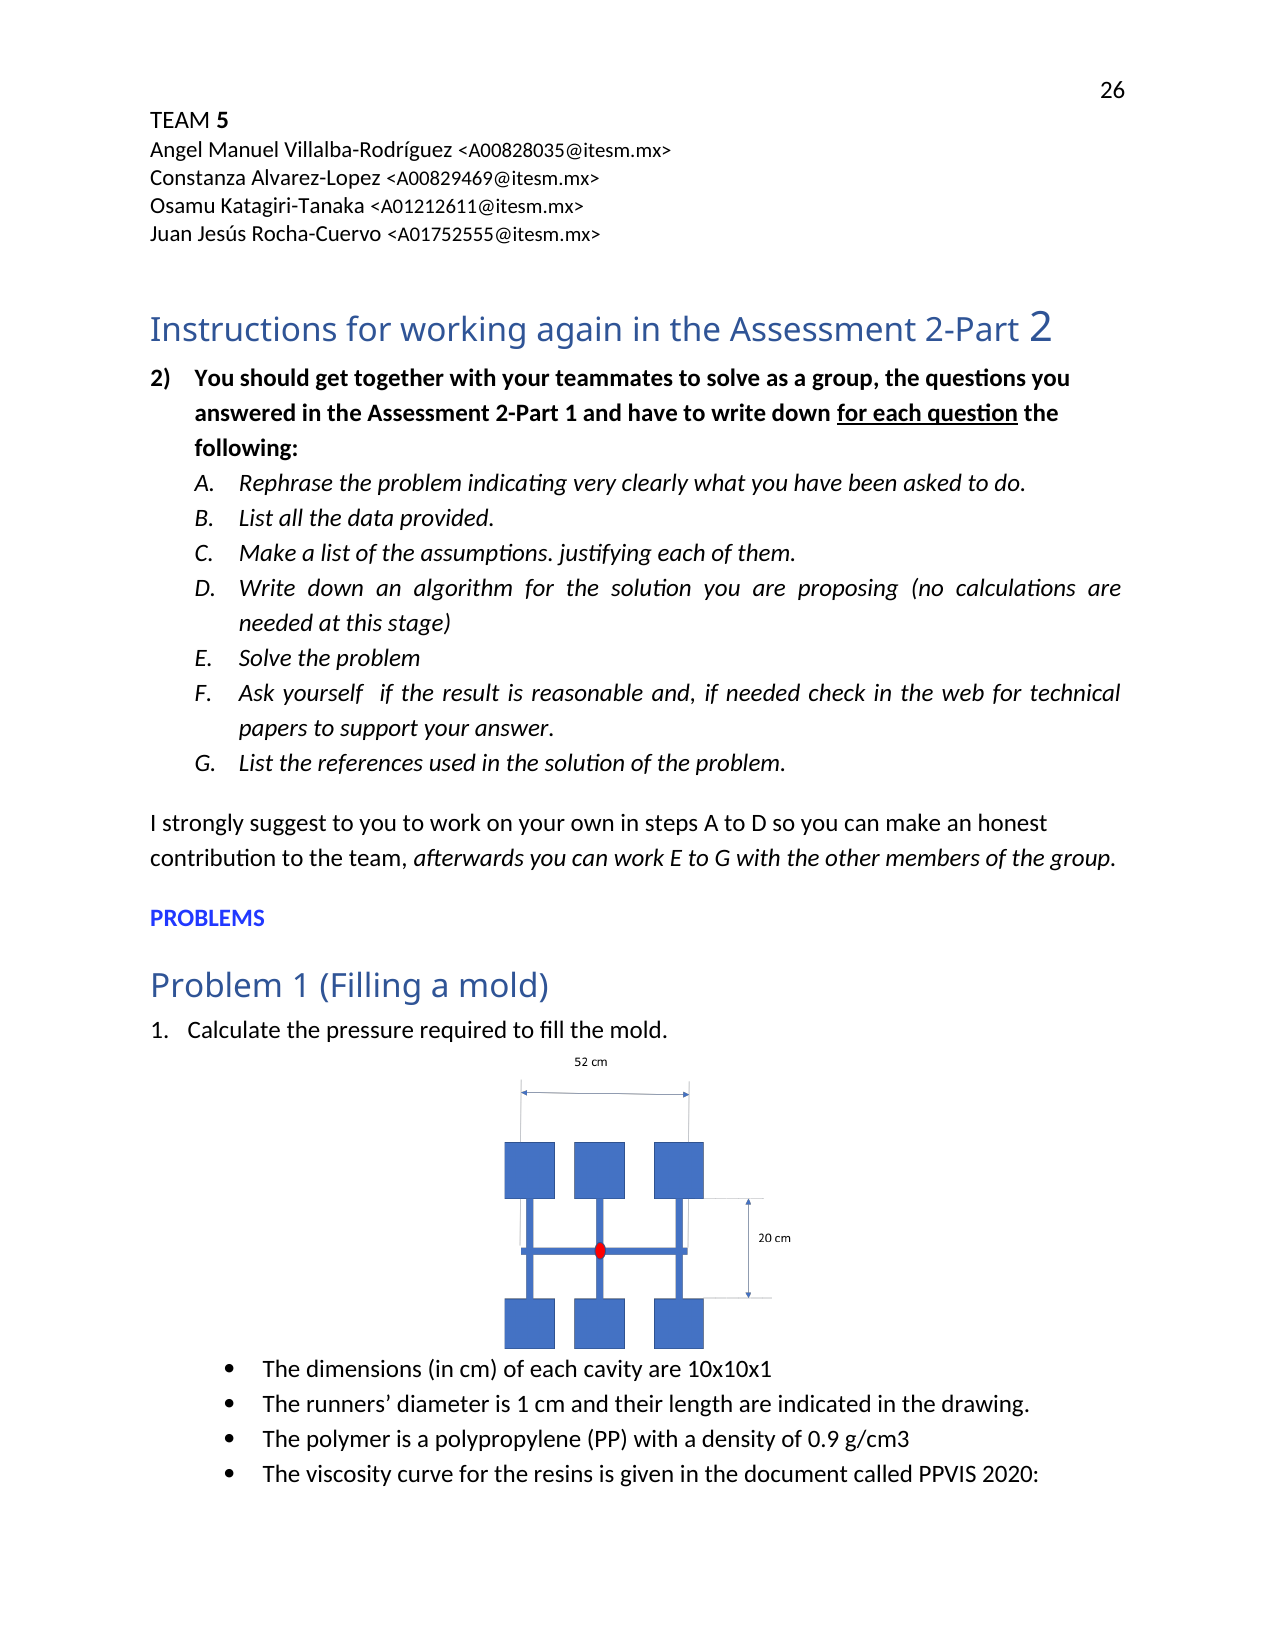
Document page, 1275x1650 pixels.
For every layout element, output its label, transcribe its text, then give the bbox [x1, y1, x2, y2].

list Solve the problem [194, 642, 1125, 673]
list The runners’ diameter is 1 cm and their length are indicated in the drawing. [225, 1388, 1125, 1419]
list The polymer is a polypropylene (PP) with a density of 0.9 g/cm3 [225, 1423, 1125, 1454]
list Ask yourself if the result is reasonable and, if needed check in the web for technical papers to support your answer. [194, 677, 1125, 743]
subtitle Problem 1 (Filling a mold) [150, 962, 1125, 1007]
text PROBLEMS [150, 902, 1125, 933]
list List the references used in the solution of the problem. [194, 747, 1125, 778]
list Rephrase the problem indicating very clearly what you have been asked to do. [194, 467, 1125, 498]
list The viscosity curve for the resins is given in the document called PPVIS 2020: [225, 1458, 1125, 1489]
list Write down an algorithm for the solution you are proposing (no calculations are needed at this stage) [194, 572, 1125, 638]
text I strongly suggest to you to work on your own in steps A to D so you can make an honest contribution to the team, afterwards you can work E to G with the other members of the group. [150, 807, 1125, 873]
list You should get together with your teammates to solve as a group, the questions you answered in the Assessment 2-Part 1 and have to write down for each question the following: [150, 362, 1125, 463]
list The dimensions (in cm) of each cavity are 10x10x1 [225, 1353, 1125, 1384]
picture [504, 1049, 808, 1349]
list Make a list of the assumptions. justifying each of them. [194, 537, 1125, 568]
list Calculate the pressure required to fill the mold. [150, 1014, 1125, 1045]
subtitle Instructions for working again in the Assessment 2-Part 2 [150, 297, 1125, 354]
list List all the data provided. [194, 502, 1125, 533]
